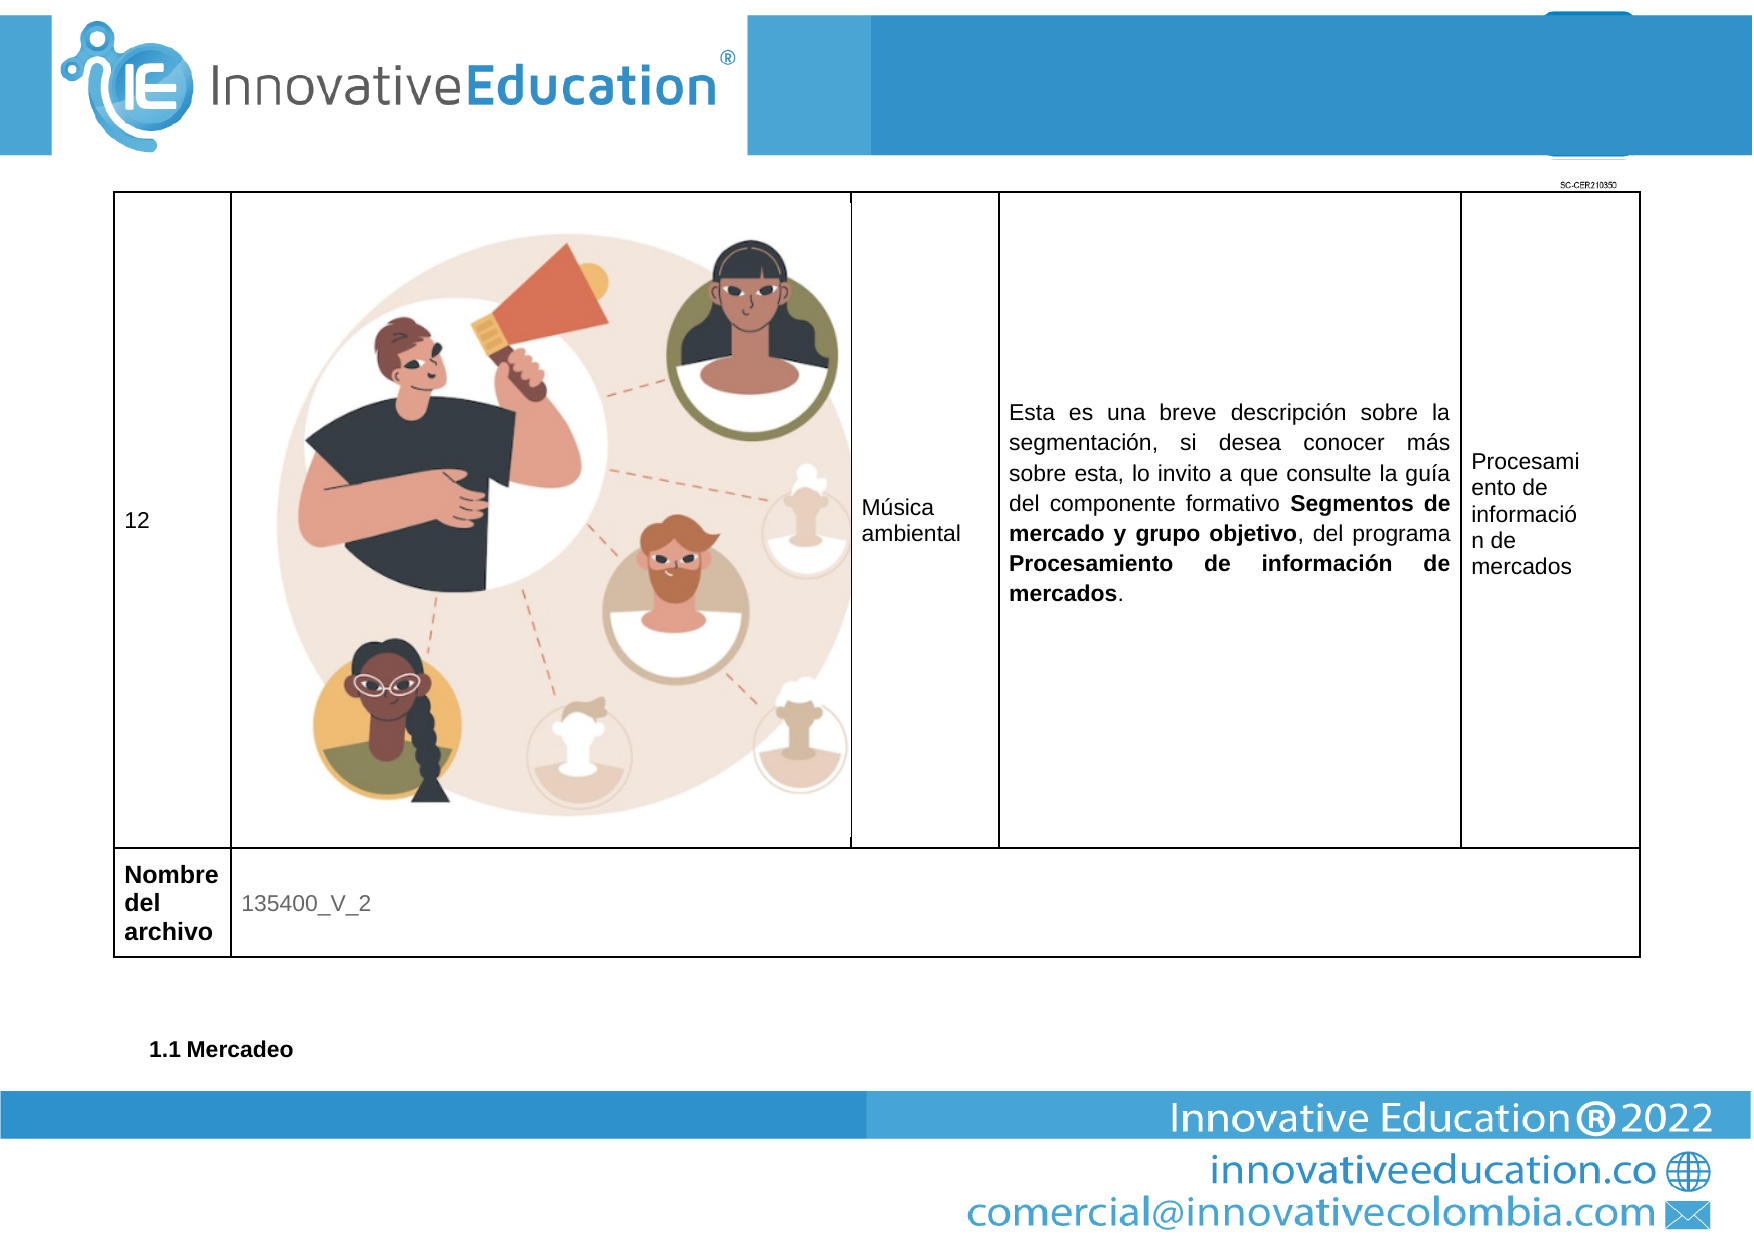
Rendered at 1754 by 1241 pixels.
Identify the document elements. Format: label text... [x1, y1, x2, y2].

list Mercadeo [149, 1036, 1641, 1062]
table_cell 12 [115, 193, 230, 847]
picture [0, 1090, 1751, 1236]
picture [241, 203, 851, 837]
table_cell 135400_V_2 [232, 849, 1639, 956]
table_cell [232, 193, 850, 847]
picture [0, 3, 1752, 191]
table_cell Esta es una breve descripción sobre la segmentación, si desea conocer más sobre esta, lo invito a que consulte la guía del componente formativo Segmentos de mercado y grupo objetivo, del programa Procesamiento de información de mercados. [1000, 193, 1460, 847]
table_cell Nombre del archivo [115, 849, 230, 956]
table_cell Procesamiento de información de mercados [1462, 193, 1639, 847]
table_cell Música ambiental [852, 193, 998, 847]
